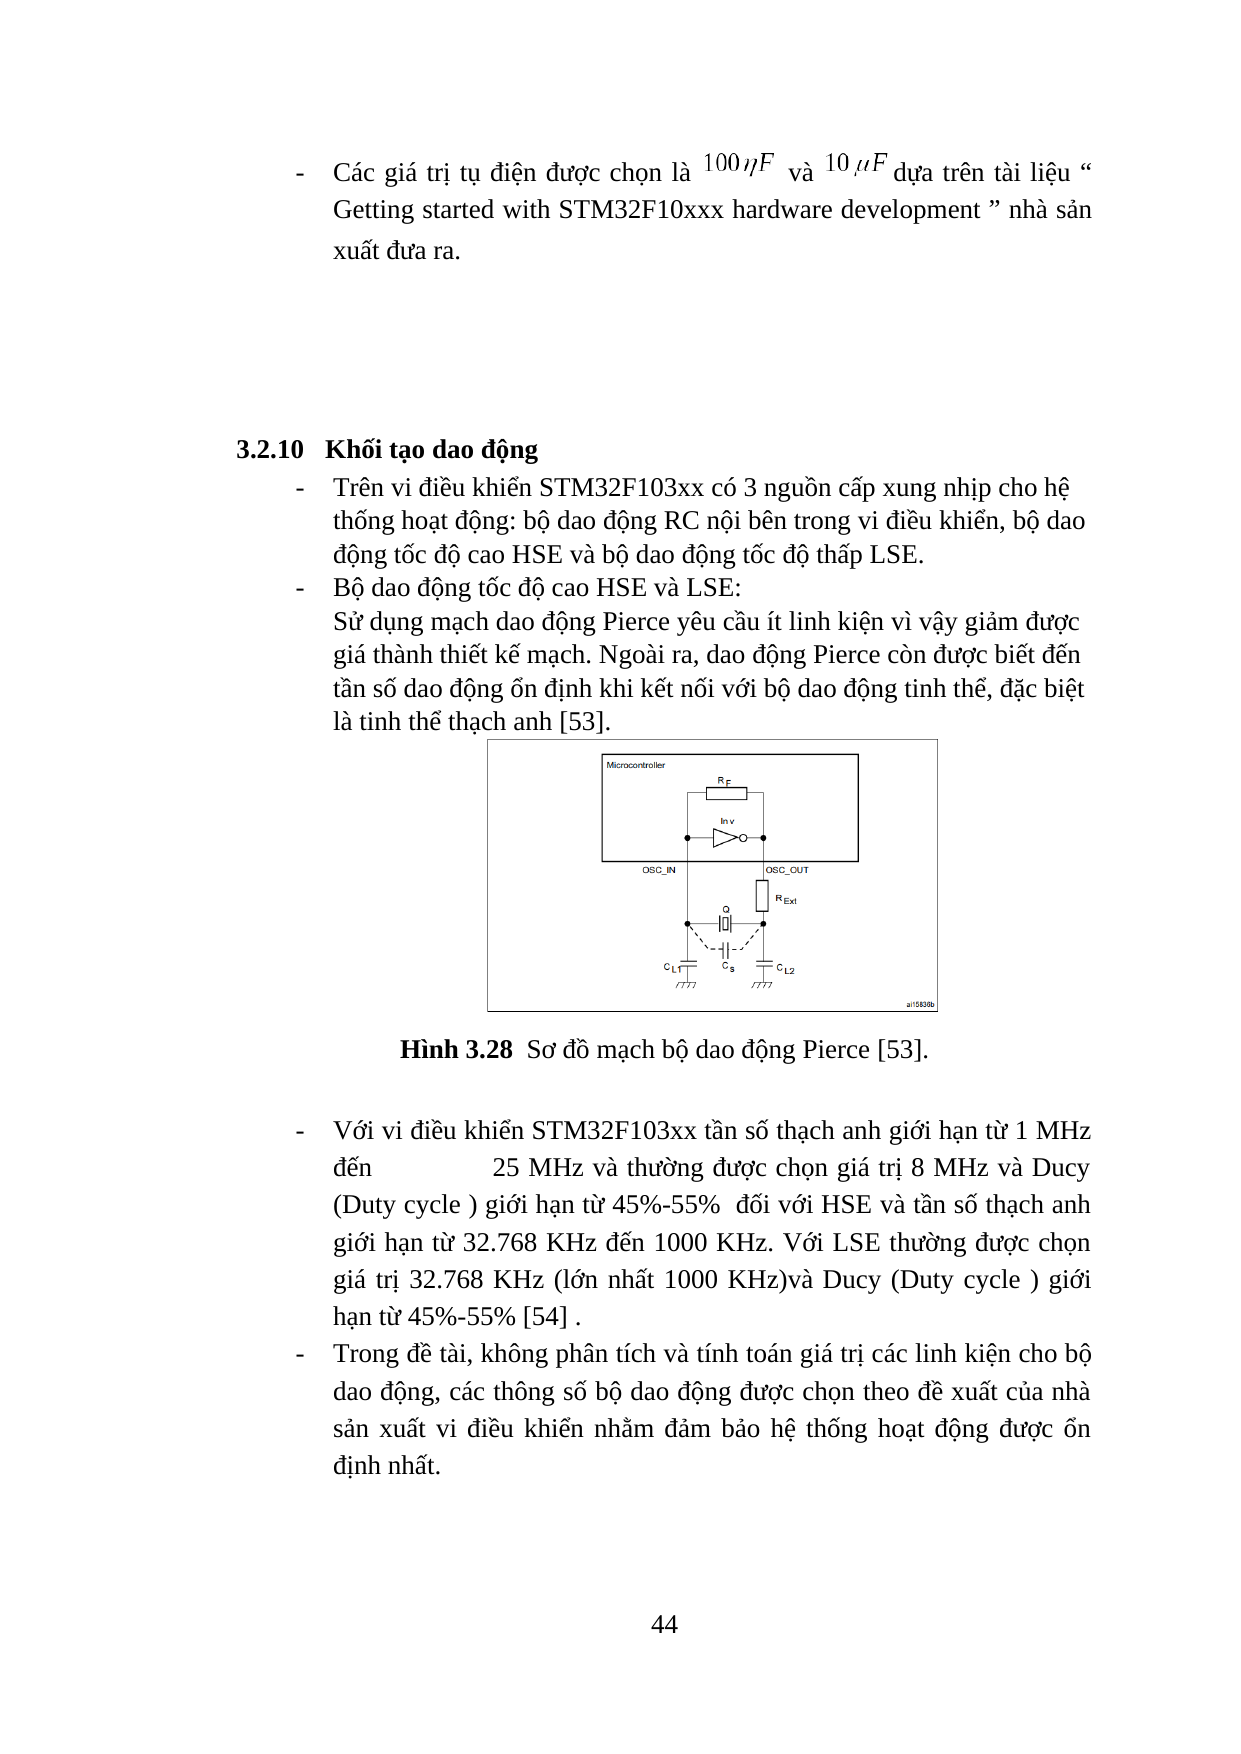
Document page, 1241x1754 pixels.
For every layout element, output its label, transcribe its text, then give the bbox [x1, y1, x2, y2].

list Các giá trị tụ điện được chọn là và dựa trên tài liệu “ Getting started with STM32F10xxx hardware development ” nhà sản xuất đưa ra. [295, 148, 1092, 265]
list Với vi điều khiển STM32F103xx tần số thạch anh giới hạn từ 1 MHz đến 25 MHz và thường được chọn giá trị 8 MHz và Ducy (Duty cycle ) giới hạn từ 45%-55% đối với HSE và tần số thạch anh giới hạn từ 32.768 KHz đến 1000 KHz. Với LSE thường được chọn giá trị 32.768 KHz (lớn nhất 1000 KHz)và Ducy (Duty cycle ) giới hạn từ 45%-55% . [295, 1114, 1092, 1331]
picture [484, 738, 941, 1014]
list Bộ dao động tốc độ cao HSE và LSE: [295, 571, 1092, 602]
list Trên vi điều khiển STM32F103xx có 3 nguồn cấp xung nhịp cho hệ thống hoạt động: bộ dao động RC nội bên trong vi điều khiển, bộ dao động tốc độ cao HSE và bộ dao động tốc độ thấp LSE. [295, 471, 1092, 569]
list Sử dụng mạch dao động Pierce yêu cầu ít linh kiện vì vậy giảm được giá thành thiết kế mạch. Ngoài ra, dao động Pierce còn được biết đến tần số dao động ổn định khi kết nối với bộ dao động tinh thể, đặc biệt là tinh thể thạch anh . [333, 605, 1092, 737]
text Hình 3.33 Sơ đồ mạch bộ dao động Pierce . [236, 1033, 1092, 1064]
subtitle Khối tạo dao động [236, 433, 1092, 464]
list Trong đề tài, không phân tích và tính toán giá trị các linh kiện cho bộ dao động, các thông số bộ dao động được chọn theo đề xuất của nhà sản xuất vi điều khiển nhằm đảm bảo hệ thống hoạt động được ổn định nhất. [295, 1338, 1092, 1481]
